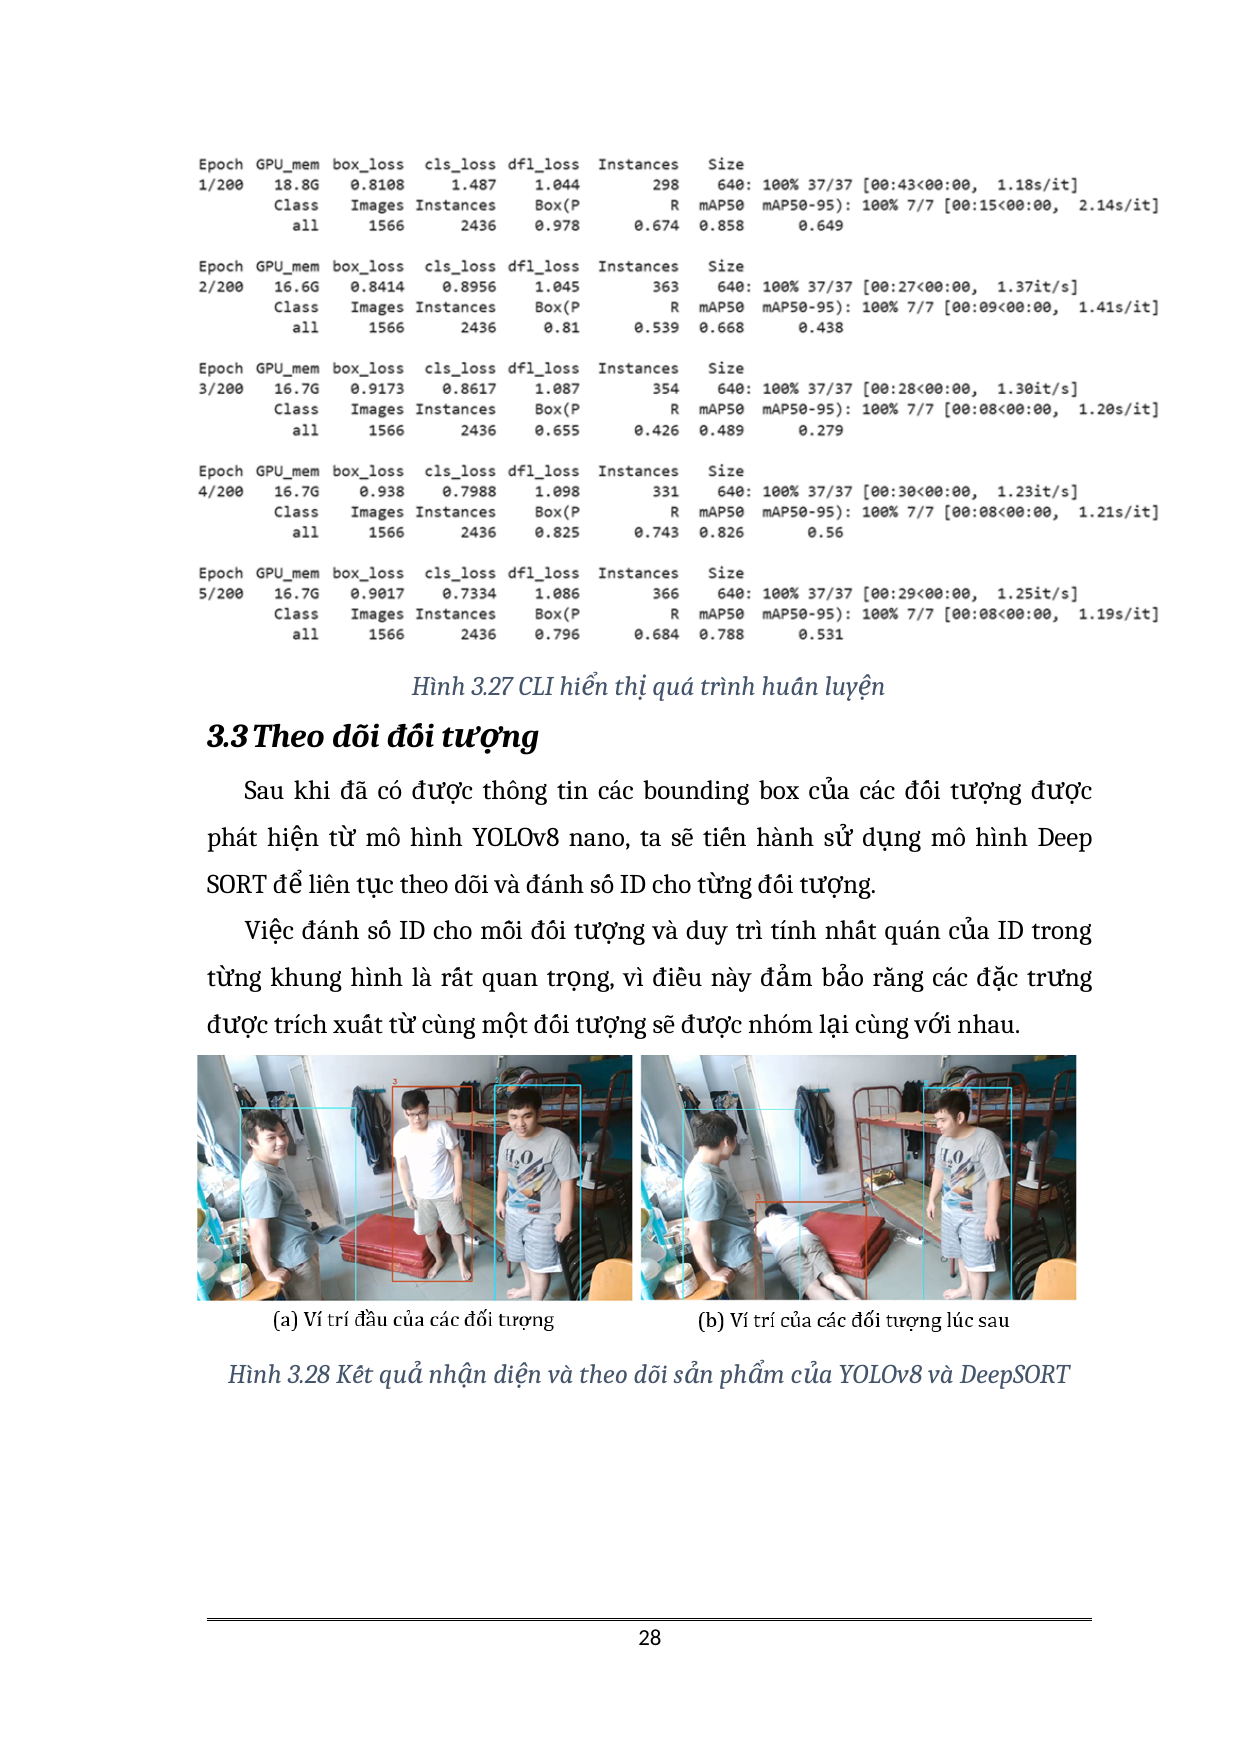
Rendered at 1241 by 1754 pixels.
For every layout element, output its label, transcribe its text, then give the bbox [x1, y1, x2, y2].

picture [197, 1055, 1083, 1344]
text Việc đánh số ID cho mỗi đối tượng và duy trì tính nhất quán của ID trong từng khung hình là rất quan trọng, vì điều này đảm bảo rằng các đặc trưng được trích xuất từ cùng một đối tượng sẽ được nhóm lại cùng với nhau. [207, 915, 1092, 1040]
text Sau khi đã có được thông tin các bounding box của các đối tượng được phát hiện từ mô hình YOLOv8 nano, ta sẽ tiến hành sử dụng mô hình Deep SORT để liên tục theo dõi và đánh số ID cho từng đối tượng. [207, 775, 1092, 900]
subtitle Theo dõi đối tượng [207, 718, 1092, 756]
picture [188, 150, 1166, 656]
